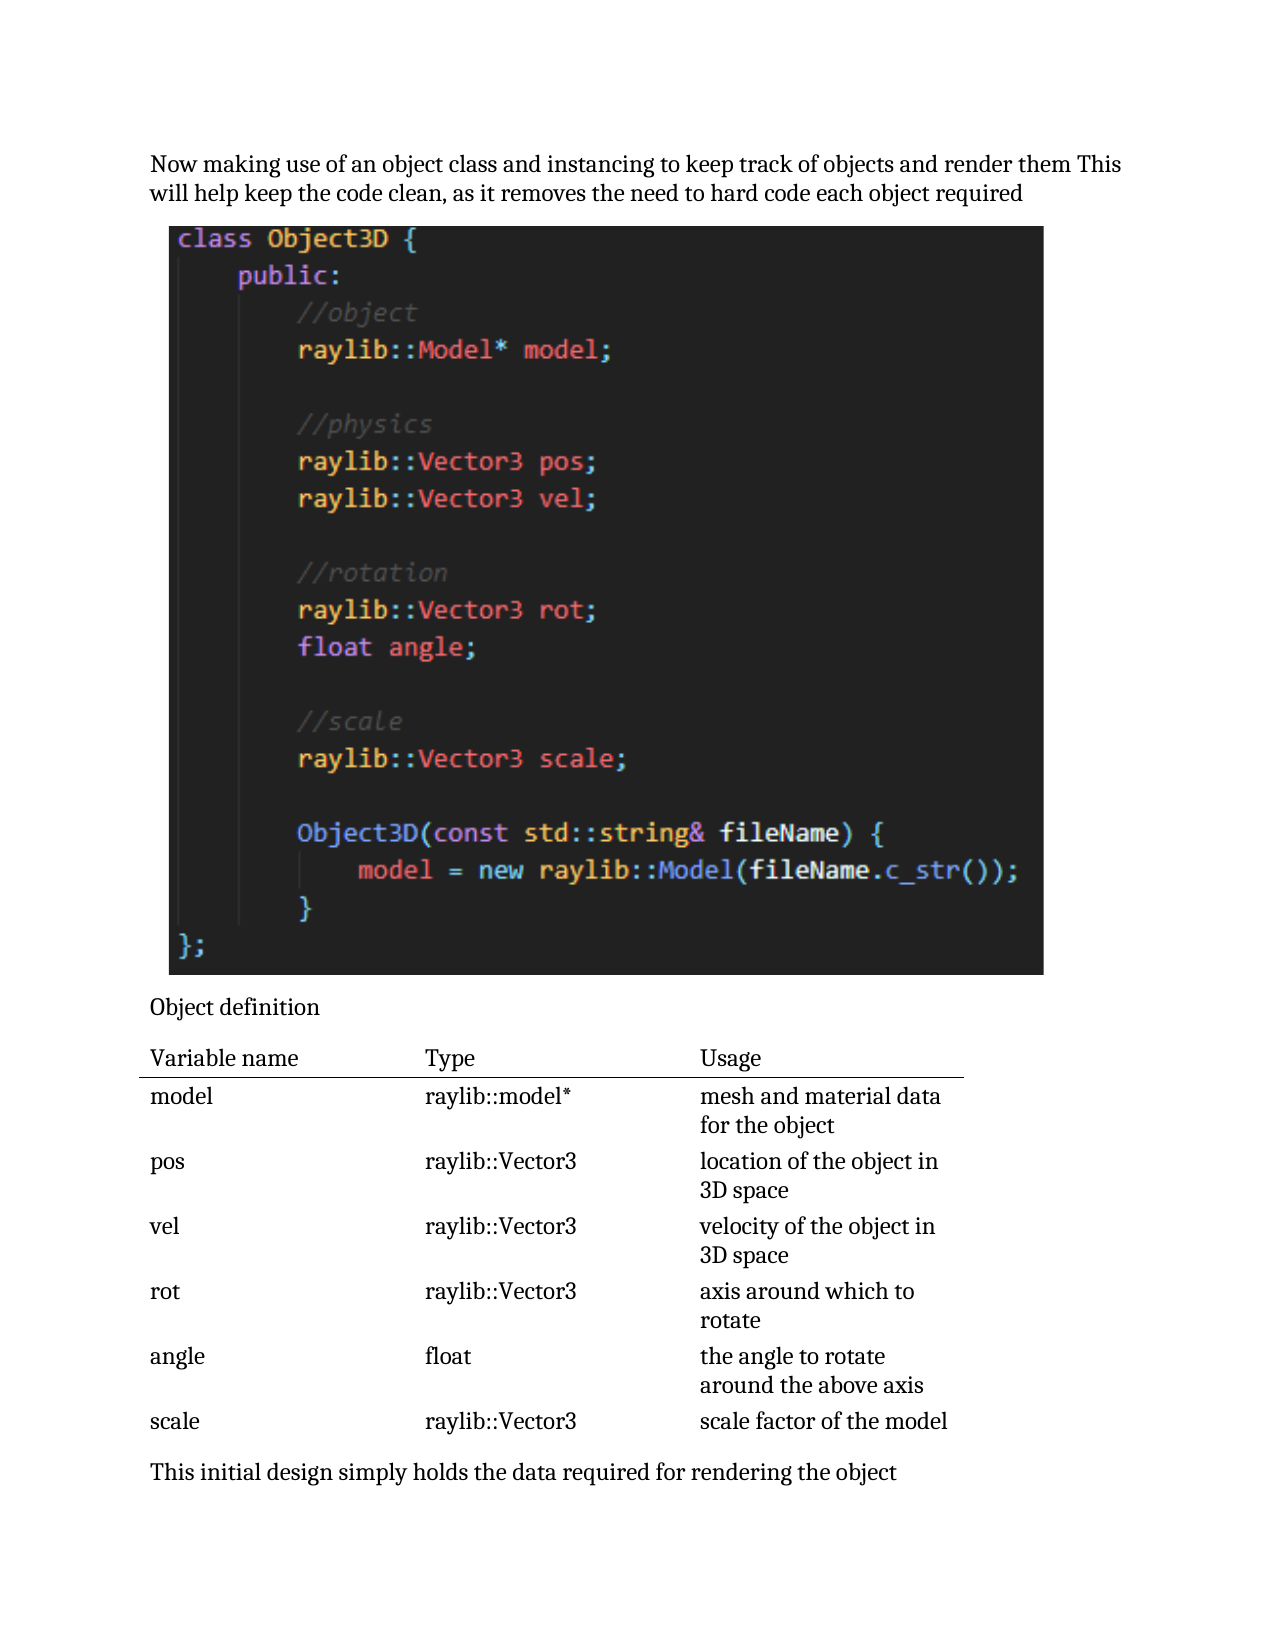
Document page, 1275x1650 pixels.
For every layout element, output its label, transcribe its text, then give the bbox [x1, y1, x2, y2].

table_cell axis around which to rotate [689, 1273, 964, 1338]
text Now making use of an object class and instancing to keep track of objects and render them This will help keep the code clean, as it removes the need to hard code each object required [150, 150, 1125, 207]
table_cell raylib::model* [414, 1078, 689, 1143]
table_cell raylib::Vector3 [414, 1208, 689, 1273]
table_cell raylib::Vector3 [414, 1143, 689, 1208]
table_cell vel [139, 1208, 414, 1273]
text This initial design simply holds the data required for rendering the object [150, 1458, 1125, 1487]
table_cell scale factor of the model [689, 1403, 964, 1439]
table_header Usage [689, 1041, 964, 1077]
table_header Type [414, 1041, 689, 1077]
table_cell the angle to rotate around the above axis [689, 1338, 964, 1403]
table_cell pos [139, 1143, 414, 1208]
table_cell scale [139, 1403, 414, 1439]
table_cell rot [139, 1273, 414, 1338]
table_cell location of the object in 3D space [689, 1143, 964, 1208]
table_cell angle [139, 1338, 414, 1403]
picture [168, 226, 1044, 975]
table_cell velocity of the object in 3D space [689, 1208, 964, 1273]
table_header Variable name [139, 1041, 414, 1077]
table_cell model [139, 1078, 414, 1143]
table_cell mesh and material data for the object [689, 1078, 964, 1143]
table_cell raylib::Vector3 [414, 1403, 689, 1439]
table_cell float [414, 1338, 689, 1403]
table_cell raylib::Vector3 [414, 1273, 689, 1338]
text Object definition [150, 993, 1125, 1022]
